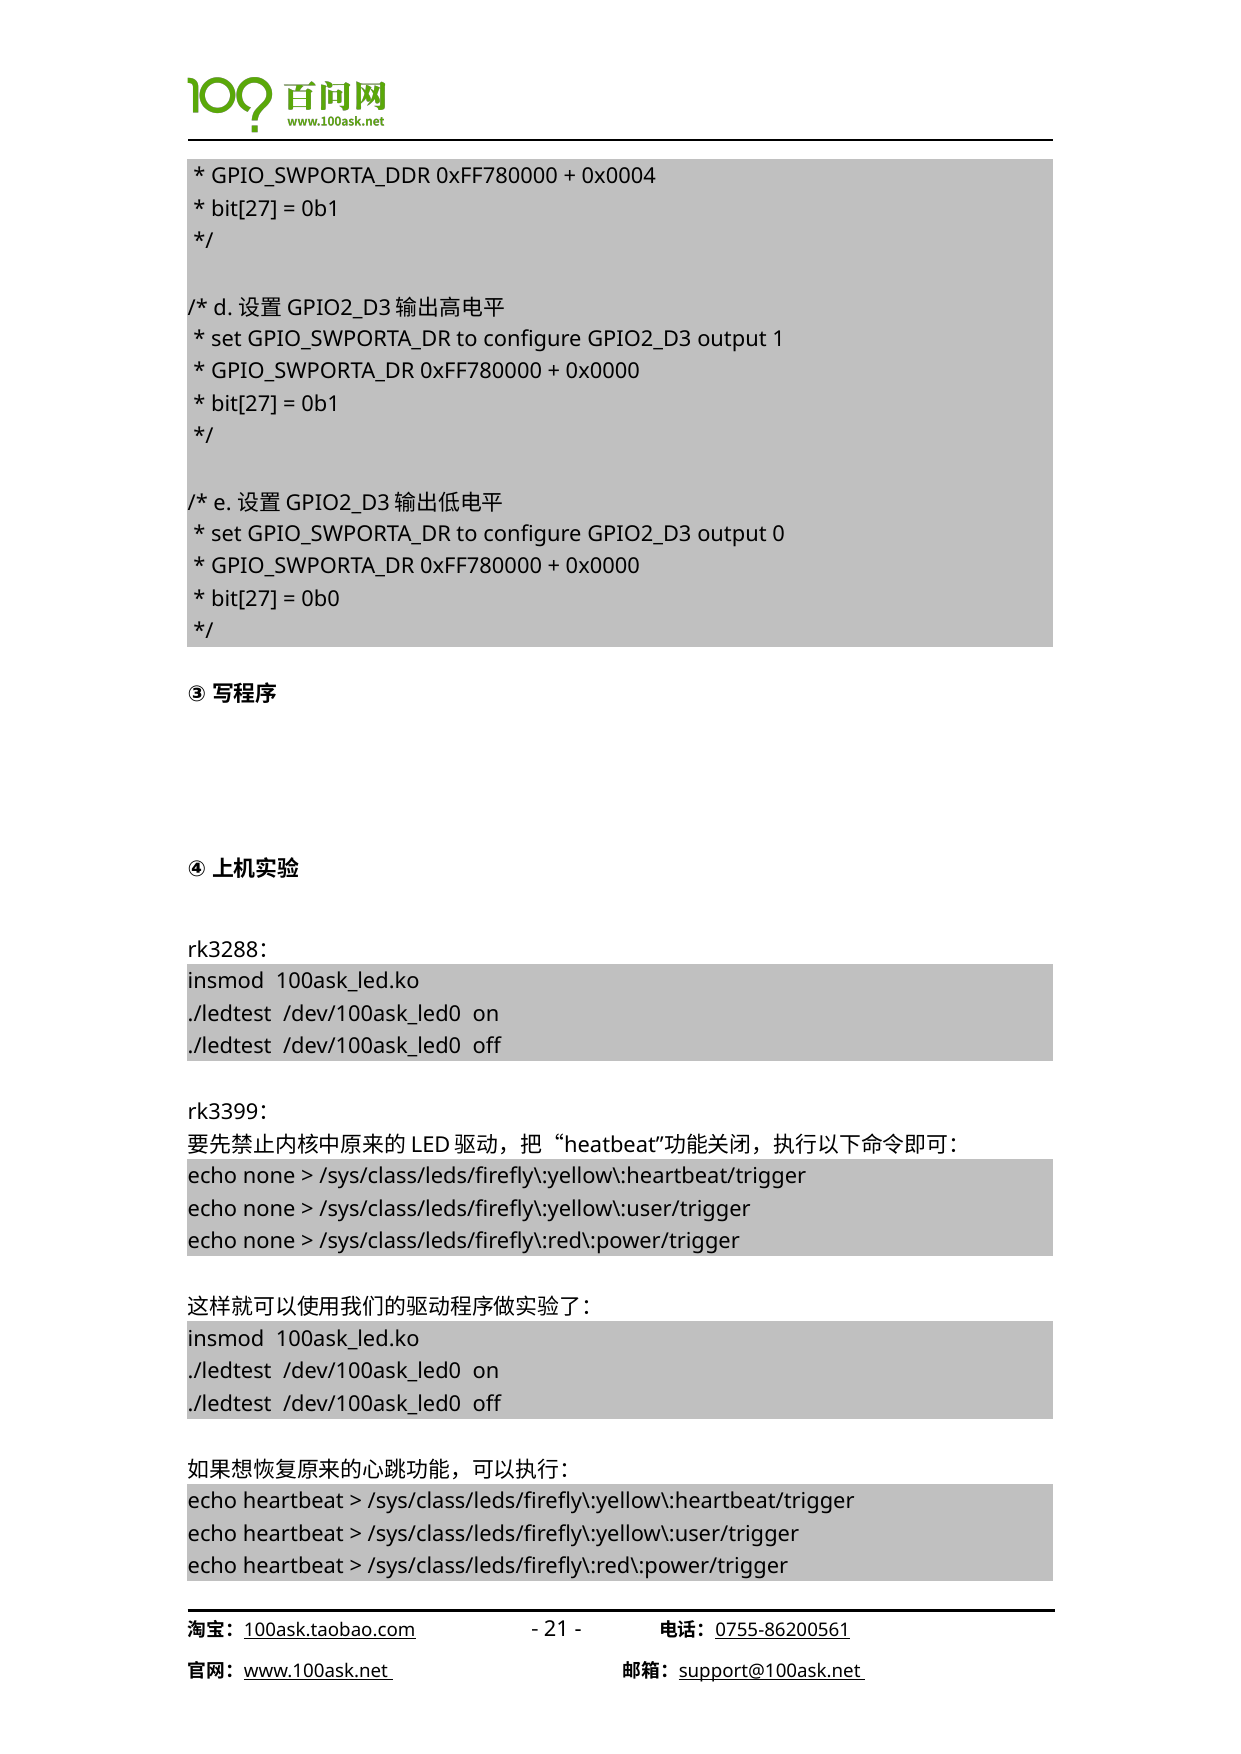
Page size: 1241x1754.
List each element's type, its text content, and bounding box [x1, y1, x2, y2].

text ./ledtest /dev/100ask_led0 off [187, 1029, 1053, 1061]
text /* d. 设置GPIO2_D3输出高电平 [187, 289, 1053, 322]
text echo heartbeat > /sys/class/leds/firefly\:yellow\:heartbeat/trigger [187, 1484, 1053, 1516]
text echo none > /sys/class/leds/firefly\:red\:power/trigger [187, 1224, 1053, 1256]
text */ [187, 419, 1053, 452]
text */ [187, 224, 1053, 257]
text * bit[27] = 0b1 [187, 387, 1053, 419]
picture [187, 77, 386, 138]
text echo heartbeat > /sys/class/leds/firefly\:yellow\:user/trigger [187, 1516, 1053, 1549]
text * GPIO_SWPORTA_DR 0xFF780000 + 0x0000 [187, 549, 1053, 582]
text * bit[27] = 0b0 [187, 582, 1053, 614]
text insmod 100ask_led.ko [187, 1321, 1053, 1354]
text 要先禁止内核中原来的LED驱动，把“heatbeat”功能关闭，执行以下命令即可： [187, 1126, 1053, 1159]
text 如果想恢复原来的心跳功能，可以执行： [187, 1451, 1053, 1484]
text 这样就可以使用我们的驱动程序做实验了： [187, 1289, 1053, 1321]
subtitle ④ 上机实验 [187, 851, 1053, 883]
text * GPIO_SWPORTA_DR 0xFF780000 + 0x0000 [187, 354, 1053, 387]
text rk3399： [187, 1094, 1053, 1126]
text /* e. 设置GPIO2_D3输出低电平 [187, 484, 1053, 517]
text ./ledtest /dev/100ask_led0 on [187, 1354, 1053, 1386]
text * bit[27] = 0b1 [187, 192, 1053, 224]
text * set GPIO_SWPORTA_DR to configure GPIO2_D3 output 0 [187, 517, 1053, 549]
text */ [187, 614, 1053, 647]
text echo none > /sys/class/leds/firefly\:yellow\:user/trigger [187, 1191, 1053, 1224]
text * GPIO_SWPORTA_DDR 0xFF780000 + 0x0004 [187, 159, 1053, 192]
text echo none > /sys/class/leds/firefly\:yellow\:heartbeat/trigger [187, 1159, 1053, 1191]
text echo heartbeat > /sys/class/leds/firefly\:red\:power/trigger [187, 1549, 1053, 1581]
subtitle ③ 写程序 [187, 676, 1053, 708]
text ./ledtest /dev/100ask_led0 off [187, 1386, 1053, 1419]
text ./ledtest /dev/100ask_led0 on [187, 996, 1053, 1029]
text * set GPIO_SWPORTA_DR to configure GPIO2_D3 output 1 [187, 322, 1053, 354]
text rk3288： [187, 931, 1053, 964]
text insmod 100ask_led.ko [187, 964, 1053, 996]
